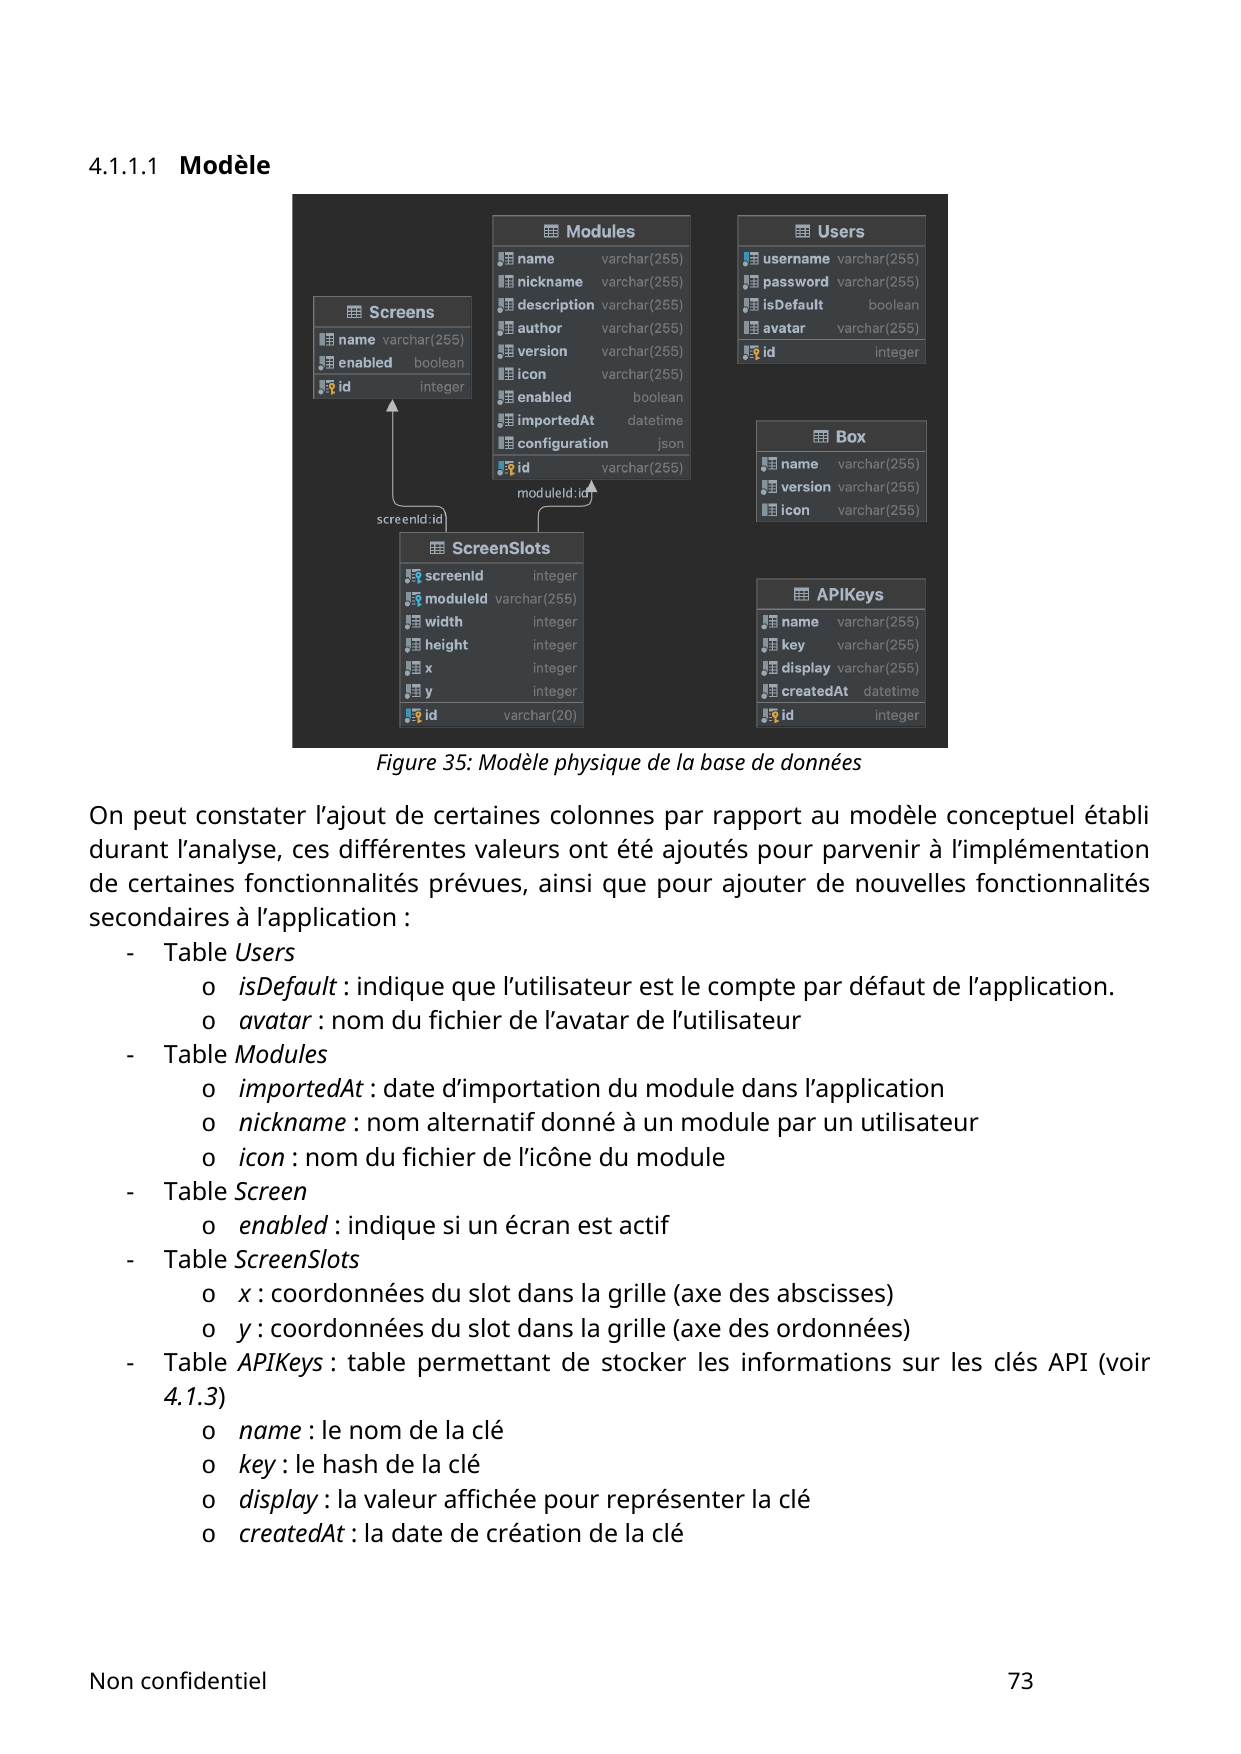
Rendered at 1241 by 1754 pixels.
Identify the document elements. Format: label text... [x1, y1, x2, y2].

list importedAt : date d’importation du module dans l’application [201, 1071, 1152, 1105]
text Figure 35: Modèle physique de la base de données [89, 747, 1152, 777]
text On peut constater l’ajout de certaines colonnes par rapport au modèle conceptuel établi durant l’analyse, ces différentes valeurs ont été ajoutés pour parvenir à l’implémentation de certaines fonctionnalités prévues, ainsi que pour ajouter de nouvelles fonctionnalités secondaires à l’application : [89, 798, 1152, 934]
list Table Users [126, 934, 1152, 968]
list isDefault : indique que l’utilisateur est le compte par défaut de l’application. [201, 968, 1152, 1002]
list nickname : nom alternatif donné à un module par un utilisateur [201, 1105, 1152, 1139]
list display : la valeur affichée pour représenter la clé [201, 1481, 1152, 1516]
list y : coordonnées du slot dans la grille (axe des ordonnées) [201, 1310, 1152, 1344]
list key : le hash de la clé [201, 1447, 1152, 1481]
list avatar : nom du fichier de l’avatar de l’utilisateur [201, 1002, 1152, 1037]
list enabled : indique si un écran est actif [201, 1208, 1152, 1242]
list icon : nom du fichier de l’icône du module [201, 1139, 1152, 1174]
list name : le nom de la clé [201, 1413, 1152, 1447]
subtitle Modèle [89, 148, 1152, 182]
list Table Modules [126, 1037, 1152, 1071]
list Table ScreenSlots [126, 1242, 1152, 1276]
list Table APIKeys : table permettant de stocker les informations sur les clés API (voir 4.1.3) [126, 1344, 1152, 1413]
list createdAt : la date de création de la clé [201, 1516, 1152, 1550]
picture [292, 194, 948, 748]
list Table Screen [126, 1174, 1152, 1208]
list x : coordonnées du slot dans la grille (axe des abscisses) [201, 1276, 1152, 1310]
